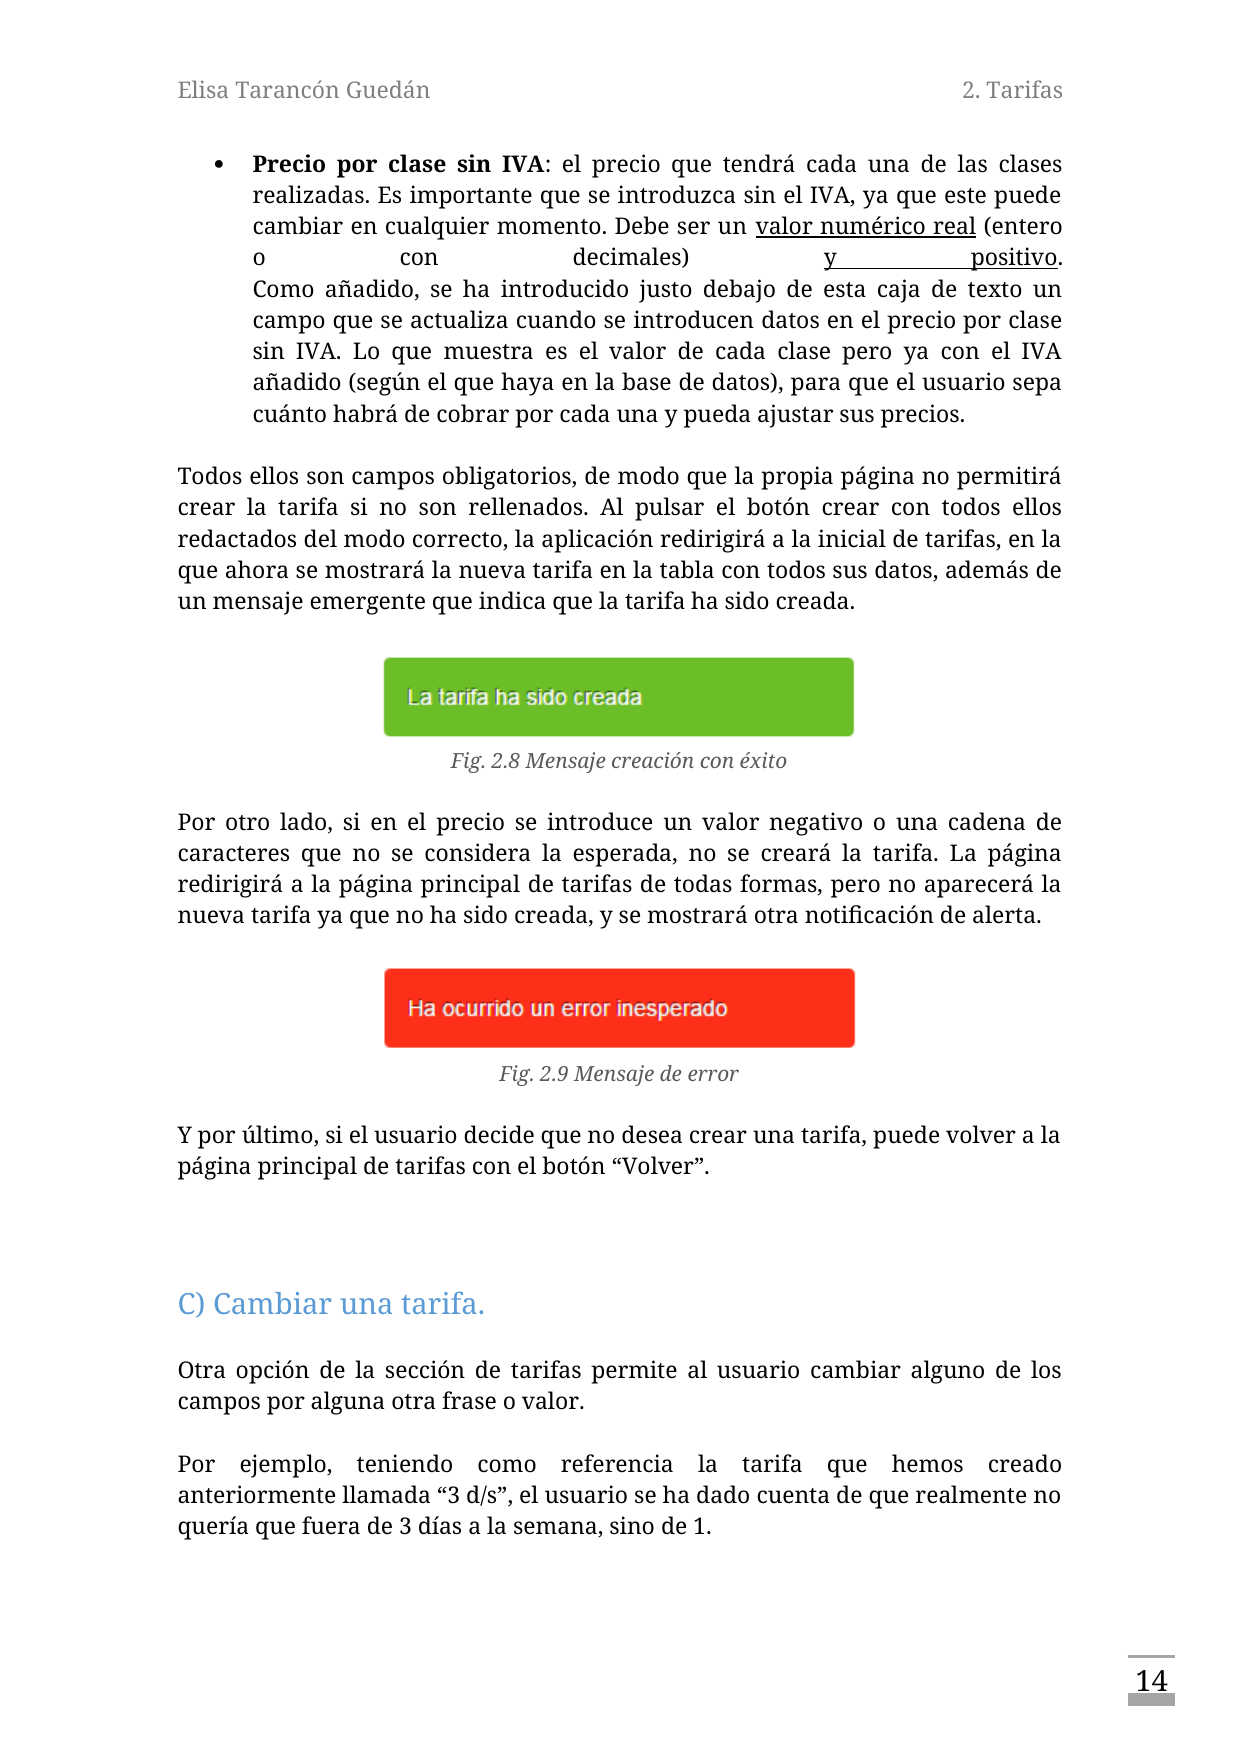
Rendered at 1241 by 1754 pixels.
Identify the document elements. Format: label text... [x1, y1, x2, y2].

picture [378, 647, 862, 746]
text Fig. 2.9 Mensaje de error [177, 1059, 1063, 1087]
text Por otro lado, si en el precio se introduce un valor negativo o una cadena de caracteres que no se considera la esperada, no se creará la tarifa. La página redirigirá a la página principal de tarifas de todas formas, pero no aparecerá la nueva tarifa ya que no ha sido creada, y se mostrará otra notificación de alerta. [177, 806, 1063, 931]
list Precio por clase sin IVA: el precio que tendrá cada una de las clases realizadas. Es importante que se introduzca sin el IVA, ya que este puede cambiar en cualquier momento. Debe ser un valor numérico real (entero o con decimales) y positivo. Como añadido, se ha introducido justo debajo de esta caja de texto un campo que se actualiza cuando se introducen datos en el precio por clase sin IVA. Lo que muestra es el valor de cada clase pero ya con el IVA añadido (según el que haya en la base de datos), para que el usuario sepa cuánto habrá de cobrar por cada una y pueda ajustar sus precios. [215, 148, 1063, 429]
text Todos ellos son campos obligatorios, de modo que la propia página no permitirá crear la tarifa si no son rellenados. Al pulsar el botón crear con todos ellos redactados del modo correcto, la aplicación redirigirá a la inicial de tarifas, en la que ahora se mostrará la nueva tarifa en la tabla con todos sus datos, además de un mensaje emergente que indica que la tarifa ha sido creada. [177, 460, 1063, 616]
text Otra opción de la sección de tarifas permite al usuario cambiar alguno de los campos por alguna otra frase o valor. [177, 1354, 1063, 1417]
text Fig. 2.8 Mensaje creación con éxito [177, 746, 1063, 774]
subtitle C) Cambiar una tarifa. [177, 1283, 1063, 1323]
text Por ejemplo, teniendo como referencia la tarifa que hemos creado anteriormente llamada “3 d/s”, el usuario se ha dado cuenta de que realmente no quería que fuera de 3 días a la semana, sino de 1. [177, 1448, 1063, 1542]
picture [377, 962, 863, 1059]
text Y por último, si el usuario decide que no desea crear una tarifa, puede volver a la página principal de tarifas con el botón “Volver”. [177, 1118, 1063, 1181]
